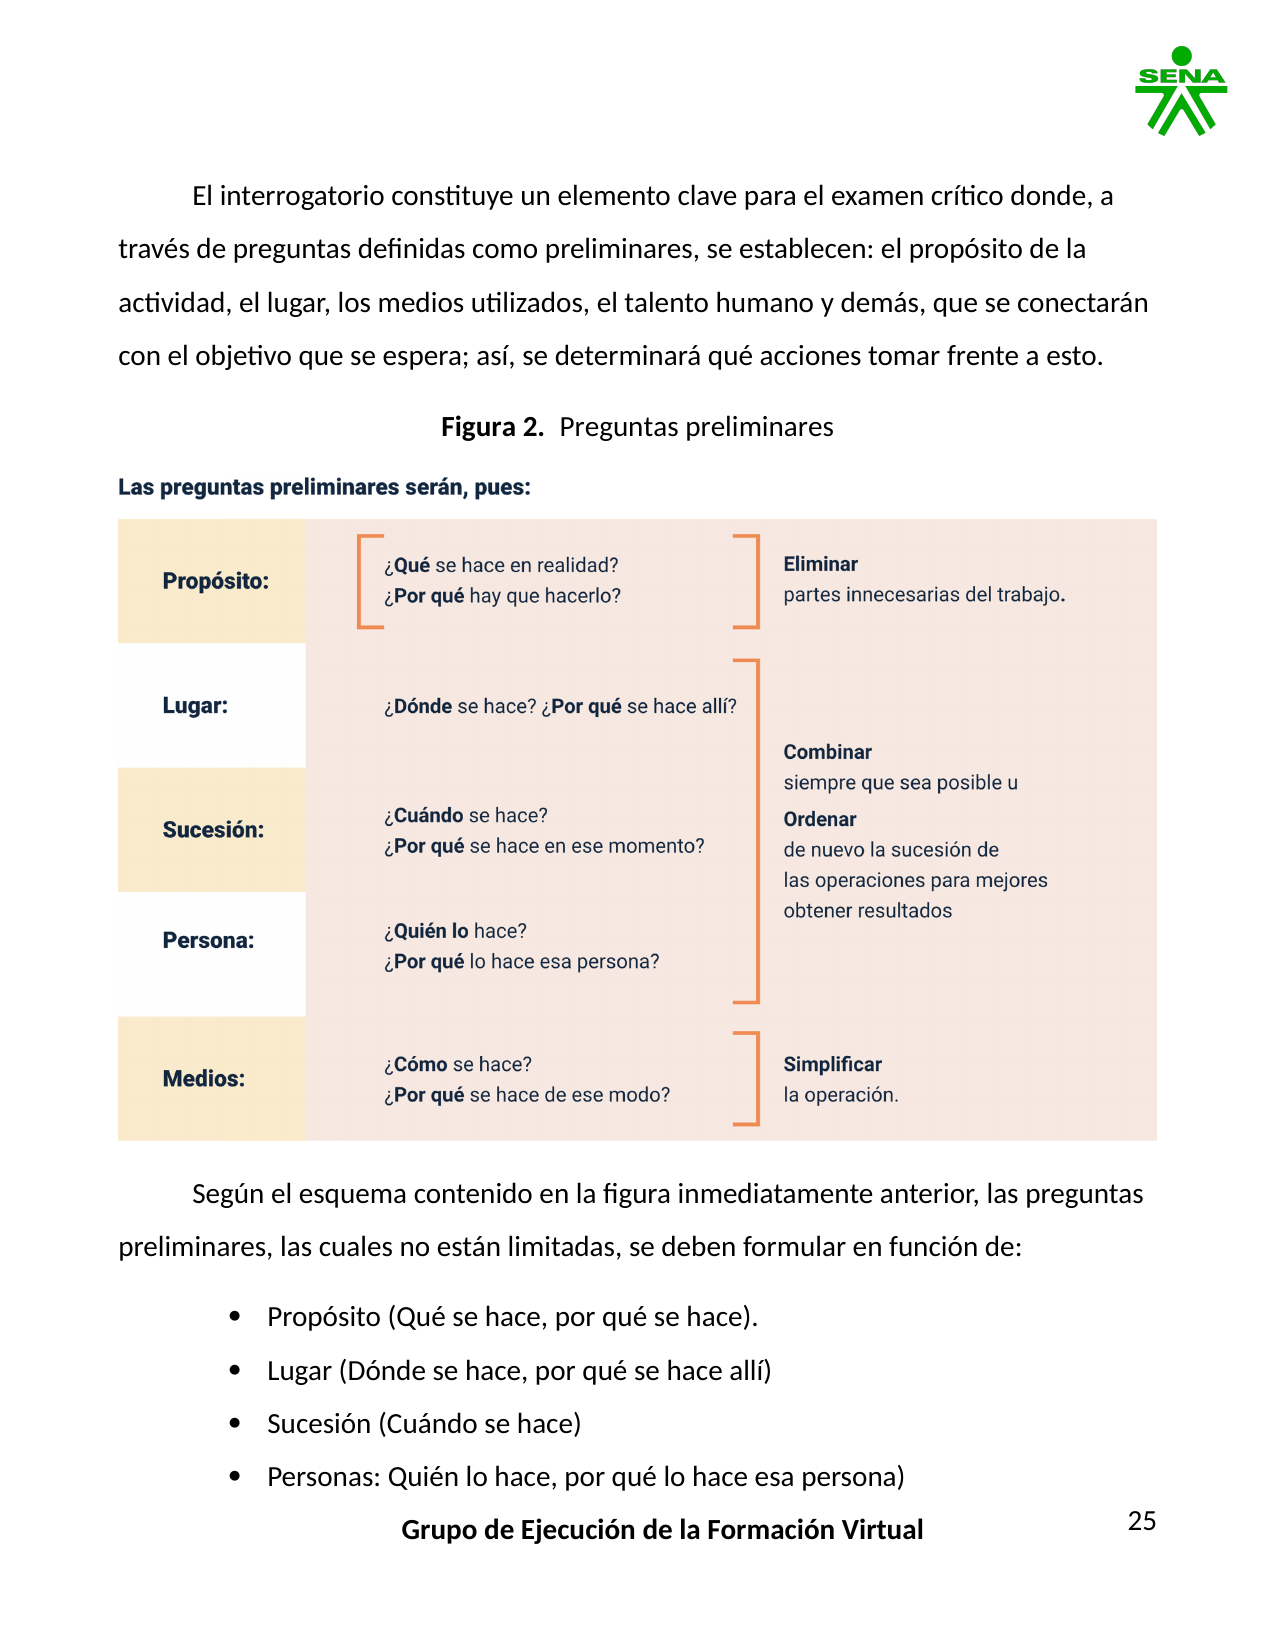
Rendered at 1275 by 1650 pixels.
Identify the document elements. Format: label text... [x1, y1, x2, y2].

picture [1135, 46, 1228, 136]
list Personas: Quién lo hace, por qué lo hace esa persona) [229, 1458, 1157, 1494]
list Lugar (Dónde se hace, por qué se hace allí) [229, 1352, 1157, 1387]
text Preguntas preliminares [118, 408, 1157, 443]
list Sucesión (Cuándo se hace) [229, 1405, 1157, 1441]
picture [118, 477, 1157, 1141]
list Propósito (Qué se hace, por qué se hace). [229, 1298, 1157, 1334]
text El interrogatorio constituye un elemento clave para el examen crítico donde, a través de preguntas definidas como preliminares, se establecen: el propósito de la actividad, el lugar, los medios utilizados, el talento humano y demás, que se conectarán con el objetivo que se espera; así, se determinará qué acciones tomar frente a esto. [118, 177, 1157, 373]
text Según el esquema contenido en la figura inmediatamente anterior, las preguntas preliminares, las cuales no están limitadas, se deben formular en función de: [118, 1175, 1157, 1264]
